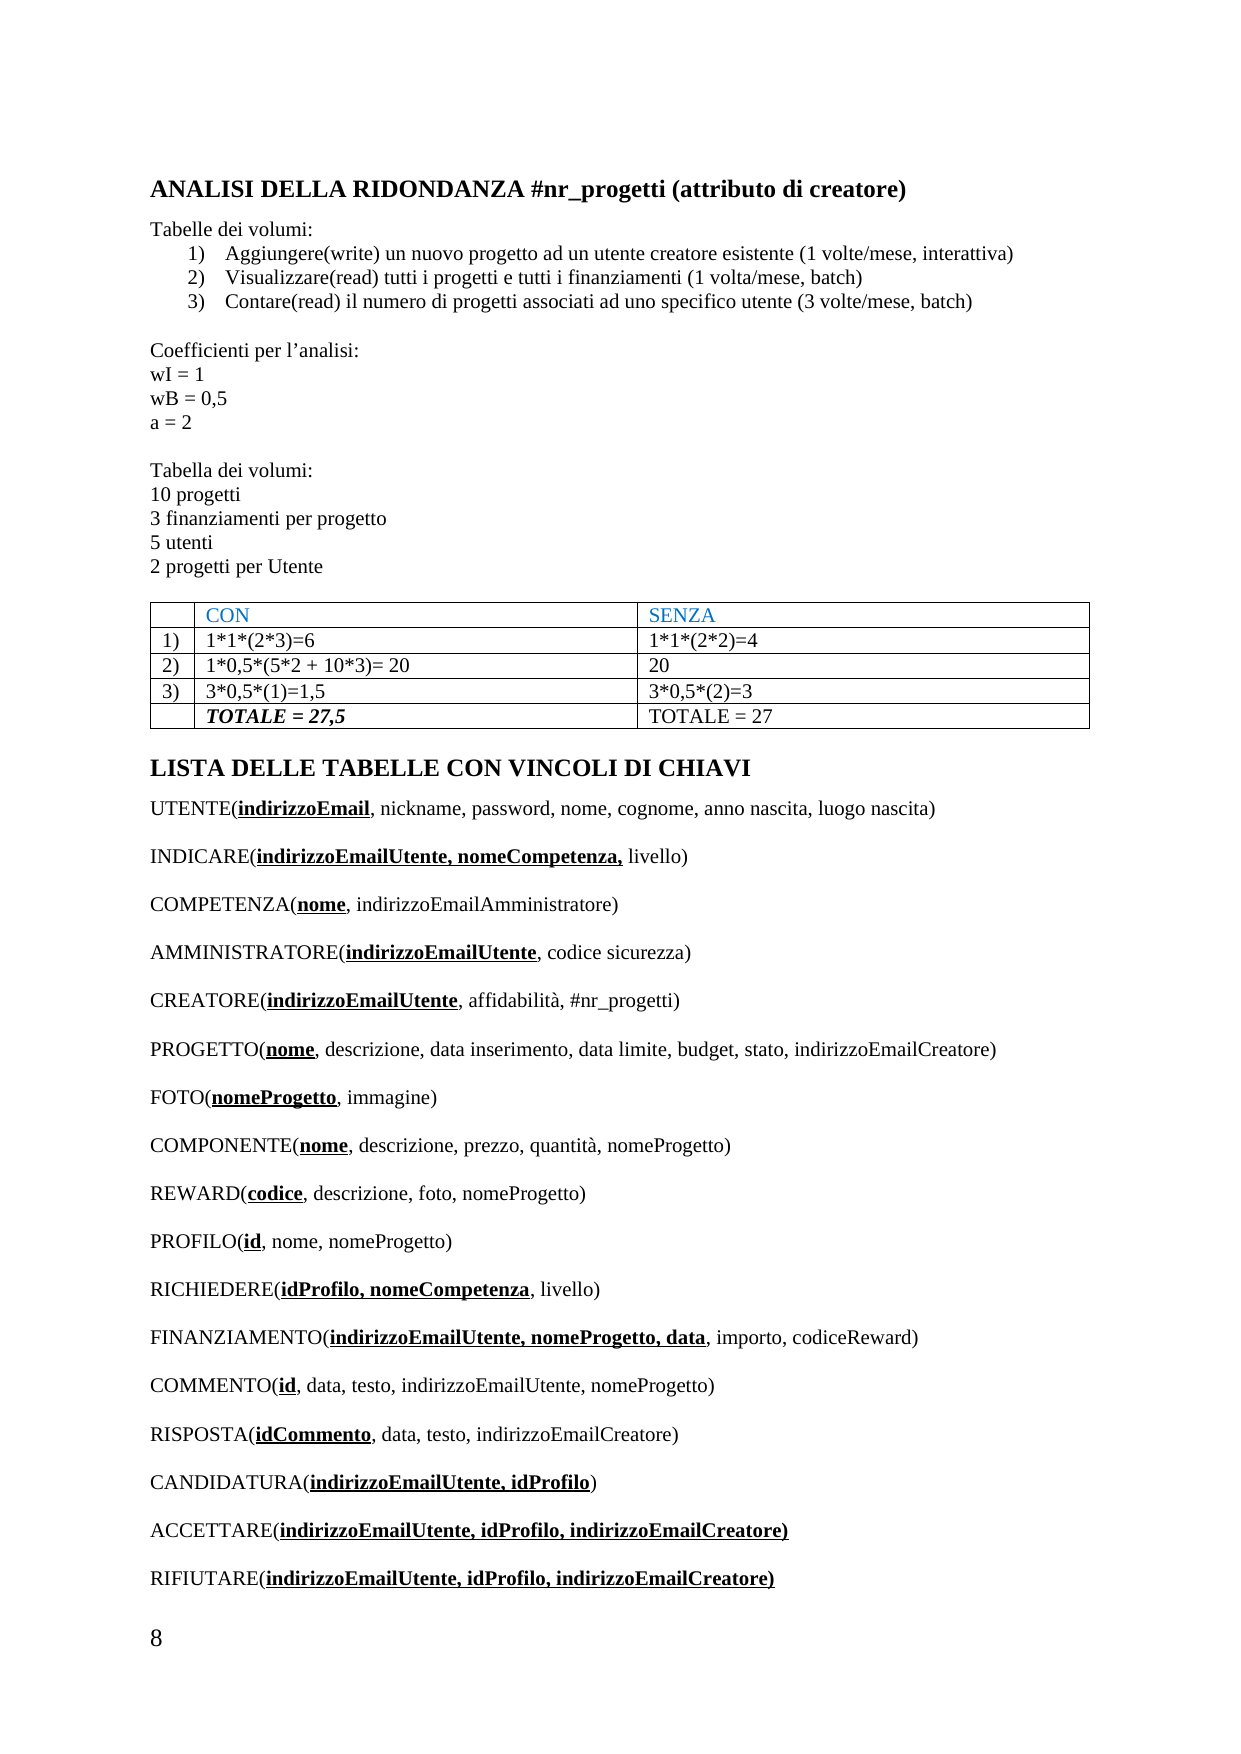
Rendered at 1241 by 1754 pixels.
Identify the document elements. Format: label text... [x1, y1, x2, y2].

table_cell 1) [151, 628, 194, 652]
table_cell 3*0,5*(1)=1,5 [195, 679, 637, 703]
text COMPETENZA(nome, indirizzoEmailAmministratore) [150, 892, 1090, 916]
table_cell 1*1*(2*3)=6 [195, 628, 637, 652]
table_cell 3*0,5*(2)=3 [638, 679, 1089, 703]
text PROGETTO(nome, descrizione, data inserimento, data limite, budget, stato, indirizzoEmailCreatore) [150, 1037, 1090, 1061]
text 10 progetti [150, 482, 1090, 506]
text Coefficienti per l’analisi: [150, 337, 1090, 362]
text RICHIEDERE(idProfilo, nomeCompetenza, livello) [150, 1277, 1090, 1301]
list Contare(read) il numero di progetti associati ad uno specifico utente (3 volte/mese, batch) [187, 289, 1090, 313]
text RIFIUTARE(indirizzoEmailUtente, idProfilo, indirizzoEmailCreatore) [150, 1566, 1090, 1590]
text LISTA DELLE TABELLE CON VINCOLI DI CHIAVI [150, 753, 1090, 782]
table_header [151, 603, 194, 627]
text COMPONENTE(nome, descrizione, prezzo, quantità, nomeProgetto) [150, 1133, 1090, 1157]
text wB = 0,5 [150, 386, 1090, 410]
text 3 finanziamenti per progetto [150, 506, 1090, 530]
table_header CON [195, 603, 637, 627]
table_cell 3) [151, 679, 194, 703]
text wI = 1 [150, 362, 1090, 386]
text CANDIDATURA(indirizzoEmailUtente, idProfilo) [150, 1470, 1090, 1494]
text AMMINISTRATORE(indirizzoEmailUtente, codice sicurezza) [150, 940, 1090, 964]
list Aggiungere(write) un nuovo progetto ad un utente creatore esistente (1 volte/mese, interattiva) [187, 241, 1090, 265]
text REWARD(codice, descrizione, foto, nomeProgetto) [150, 1181, 1090, 1205]
text 5 utenti [150, 530, 1090, 554]
table_cell 20 [638, 654, 1089, 677]
list Visualizzare(read) tutti i progetti e tutti i finanziamenti (1 volta/mese, batch) [187, 265, 1090, 289]
table_cell [151, 704, 194, 728]
text UTENTE(indirizzoEmail, nickname, password, nome, cognome, anno nascita, luogo nascita) [150, 796, 1090, 820]
text Tabelle dei volumi: [150, 217, 1090, 241]
text FOTO(nomeProgetto, immagine) [150, 1085, 1090, 1109]
text FINANZIAMENTO(indirizzoEmailUtente, nomeProgetto, data, importo, codiceReward) [150, 1325, 1090, 1349]
text COMMENTO(id, data, testo, indirizzoEmailUtente, nomeProgetto) [150, 1373, 1090, 1397]
table_cell 2) [151, 654, 194, 677]
table_cell 1*1*(2*2)=4 [638, 628, 1089, 652]
text RISPOSTA(idCommento, data, testo, indirizzoEmailCreatore) [150, 1422, 1090, 1446]
text CREATORE(indirizzoEmailUtente, affidabilità, #nr_progetti) [150, 988, 1090, 1012]
text Tabella dei volumi: [150, 458, 1090, 482]
text PROFILO(id, nome, nomeProgetto) [150, 1229, 1090, 1253]
text 2 progetti per Utente [150, 554, 1090, 578]
text a = 2 [150, 410, 1090, 434]
text INDICARE(indirizzoEmailUtente, nomeCompetenza, livello) [150, 844, 1090, 868]
table_cell TOTALE = 27,5 [195, 704, 637, 728]
table_cell TOTALE = 27 [638, 704, 1089, 728]
table_header SENZA [638, 603, 1089, 627]
text ANALISI DELLA RIDONDANZA #nr_progetti (attributo di creatore) [150, 174, 1090, 203]
table_cell 1*0,5*(5*2 + 10*3)= 20 [195, 654, 637, 677]
text ACCETTARE(indirizzoEmailUtente, idProfilo, indirizzoEmailCreatore) [150, 1518, 1090, 1542]
